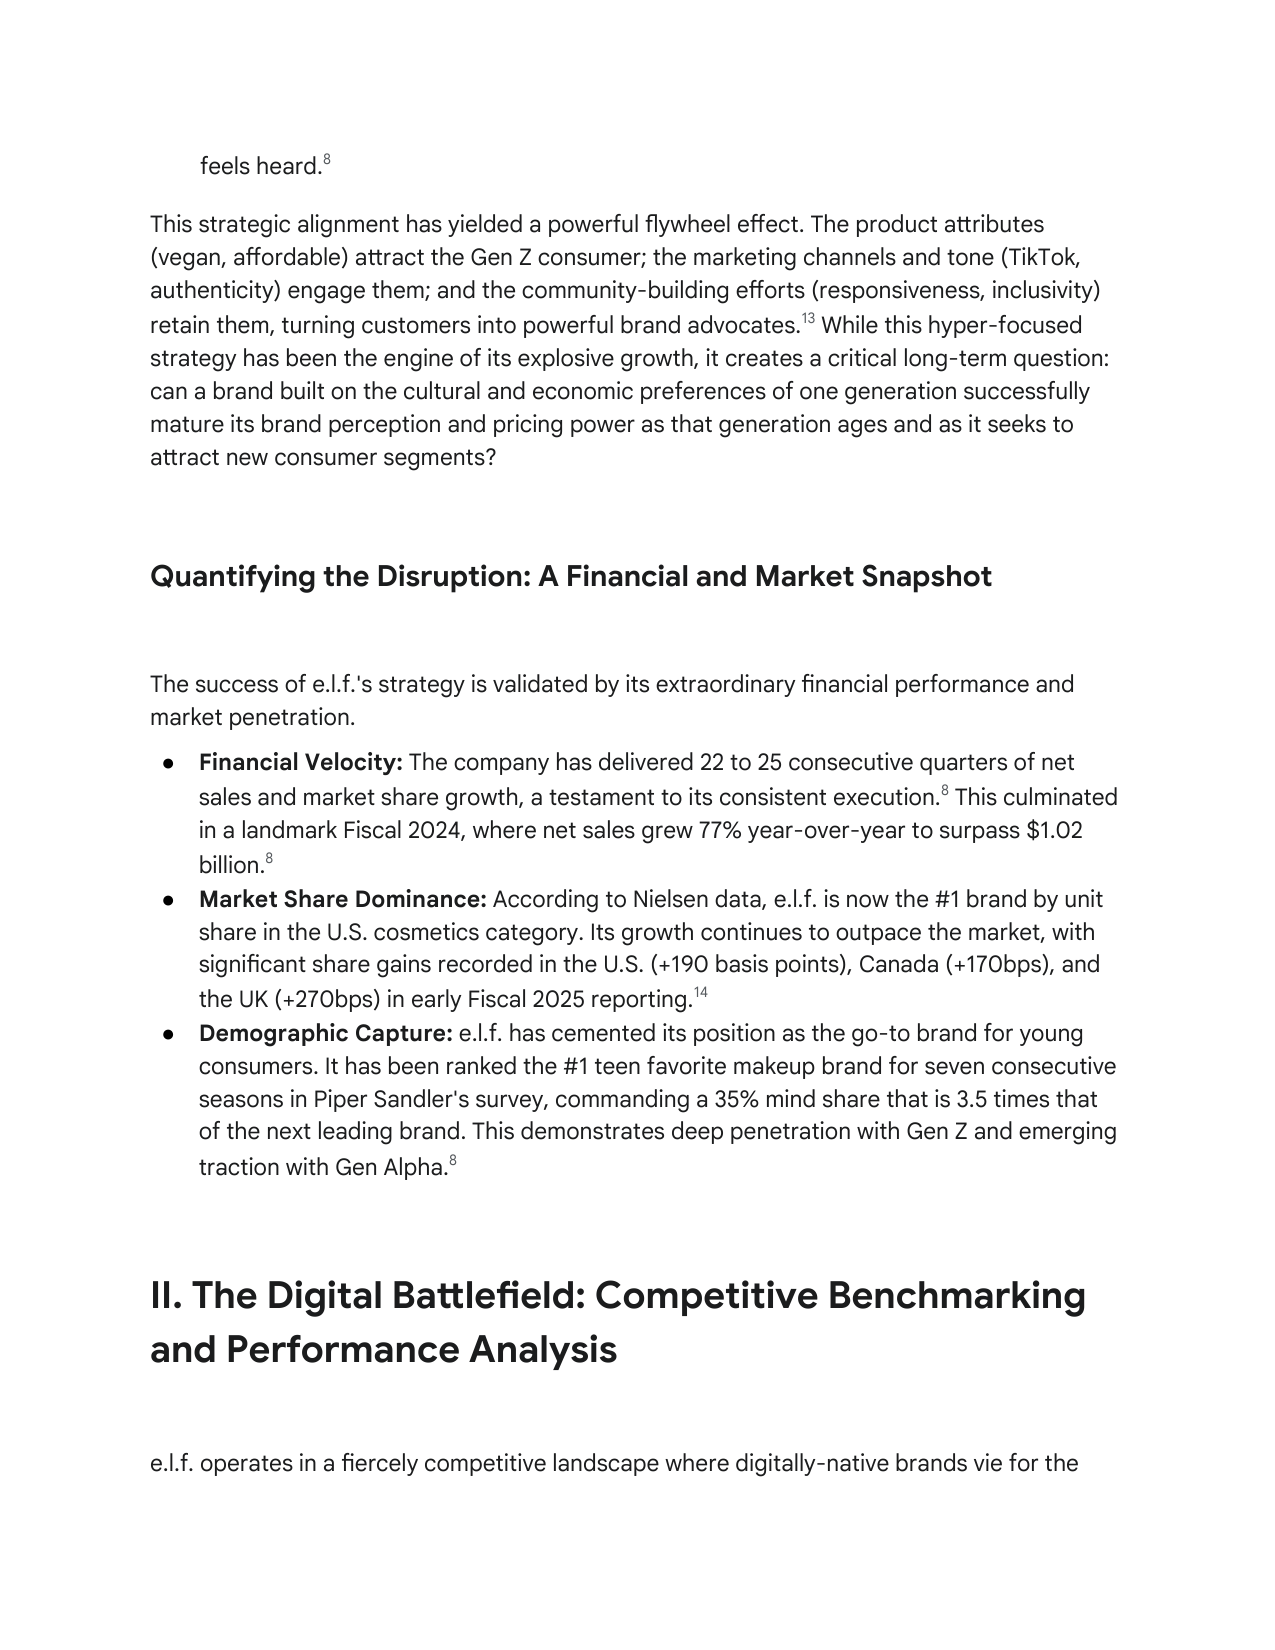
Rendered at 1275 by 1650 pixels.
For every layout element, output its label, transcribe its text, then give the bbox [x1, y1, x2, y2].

subtitle Quantifying the Disruption: A Financial and Market Snapshot [150, 558, 1125, 595]
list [162, 150, 1125, 181]
list Financial Velocity: The company has delivered 22 to 25 consecutive quarters of net sales and market share growth, a testament to its consistent execution.8 This culminated in a landmark Fiscal 2024, where net sales grew 77% year-over-year to surpass $1.02 billion.8 [161, 748, 1125, 881]
list Market Share Dominance: According to Nielsen data, e.l.f. is now the #1 brand by unit share in the U.S. cosmetics category. Its growth continues to outpace the market, with significant share gains recorded in the U.S. (+190 basis points), Canada (+170bps), and the UK (+270bps) in early Fiscal 2025 reporting.14 [161, 885, 1125, 1015]
list Demographic Capture: e.l.f. has cemented its position as the go-to brand for young consumers. It has been ranked the #1 teen favorite makeup brand for seven consecutive seasons in Piper Sandler's survey, commanding a 35% mind share that is 3.5 times that of the next leading brand. This demonstrates deep penetration with Gen Z and emerging traction with Gen Alpha.8 [161, 1019, 1125, 1182]
text The success of e.l.f.'s strategy is validated by its extraordinary financial performance and market penetration. [150, 670, 1125, 731]
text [150, 1449, 1125, 1478]
text This strategic alignment has yielded a powerful flywheel effect. The product attributes (vegan, affordable) attract the Gen Z consumer; the marketing channels and tone (TikTok, authenticity) engage them; and the community-building efforts (responsiveness, inclusivity) retain them, turning customers into powerful brand advocates.13 While this hyper-focused strategy has been the engine of its explosive growth, it creates a critical long-term question: can a brand built on the cultural and economic preferences of one generation successfully mature its brand perception and pricing power as that generation ages and as it seeks to attract new consumer segments? [150, 211, 1125, 471]
subtitle II. The Digital Battlefield: Competitive Benchmarking and Performance Analysis [150, 1272, 1125, 1373]
